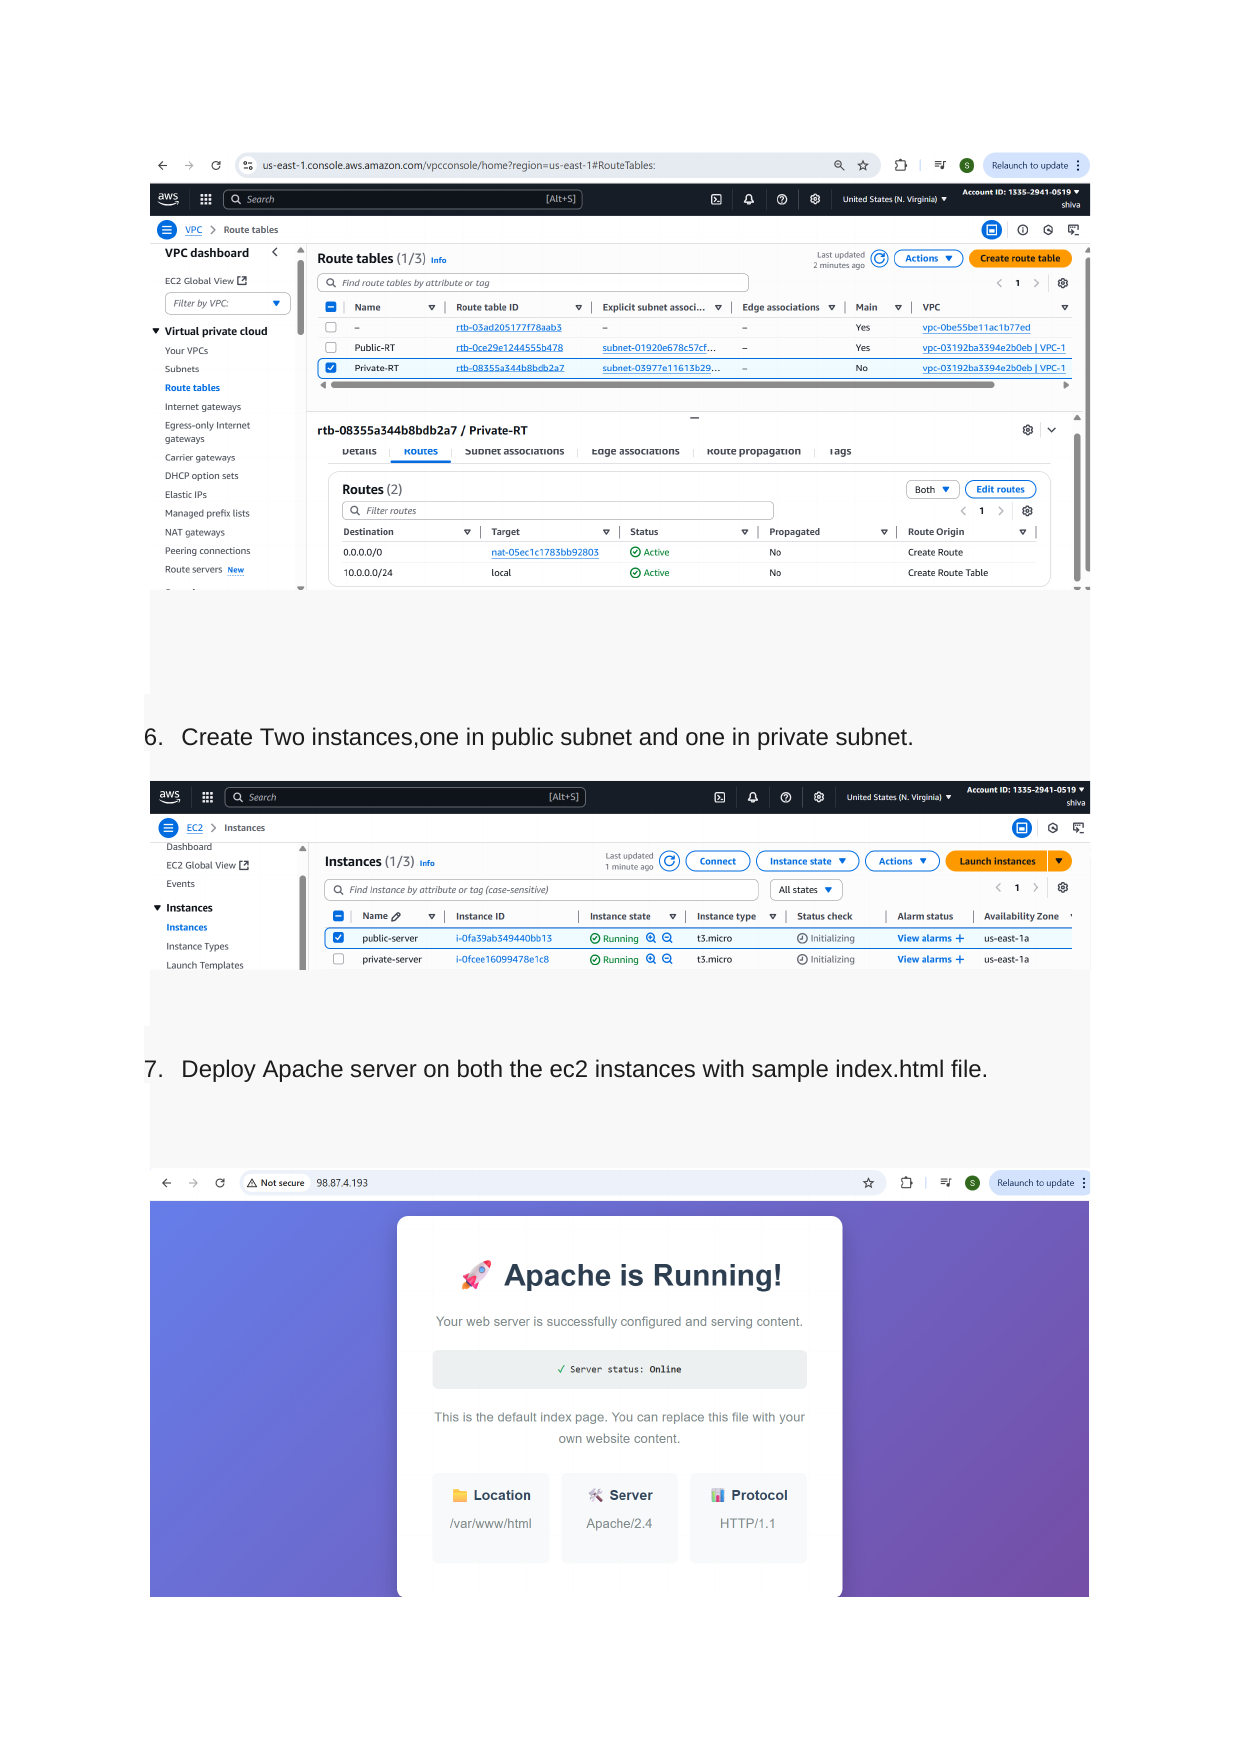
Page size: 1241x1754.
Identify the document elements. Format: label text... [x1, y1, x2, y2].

list Create Two instances,one in public subnet and one in private subnet. [144, 723, 1090, 751]
picture [150, 780, 1091, 970]
picture [150, 150, 1091, 590]
list Deploy Apache server on both the ec2 instances with sample index.html file. [144, 1055, 1090, 1083]
picture [150, 1168, 1091, 1597]
